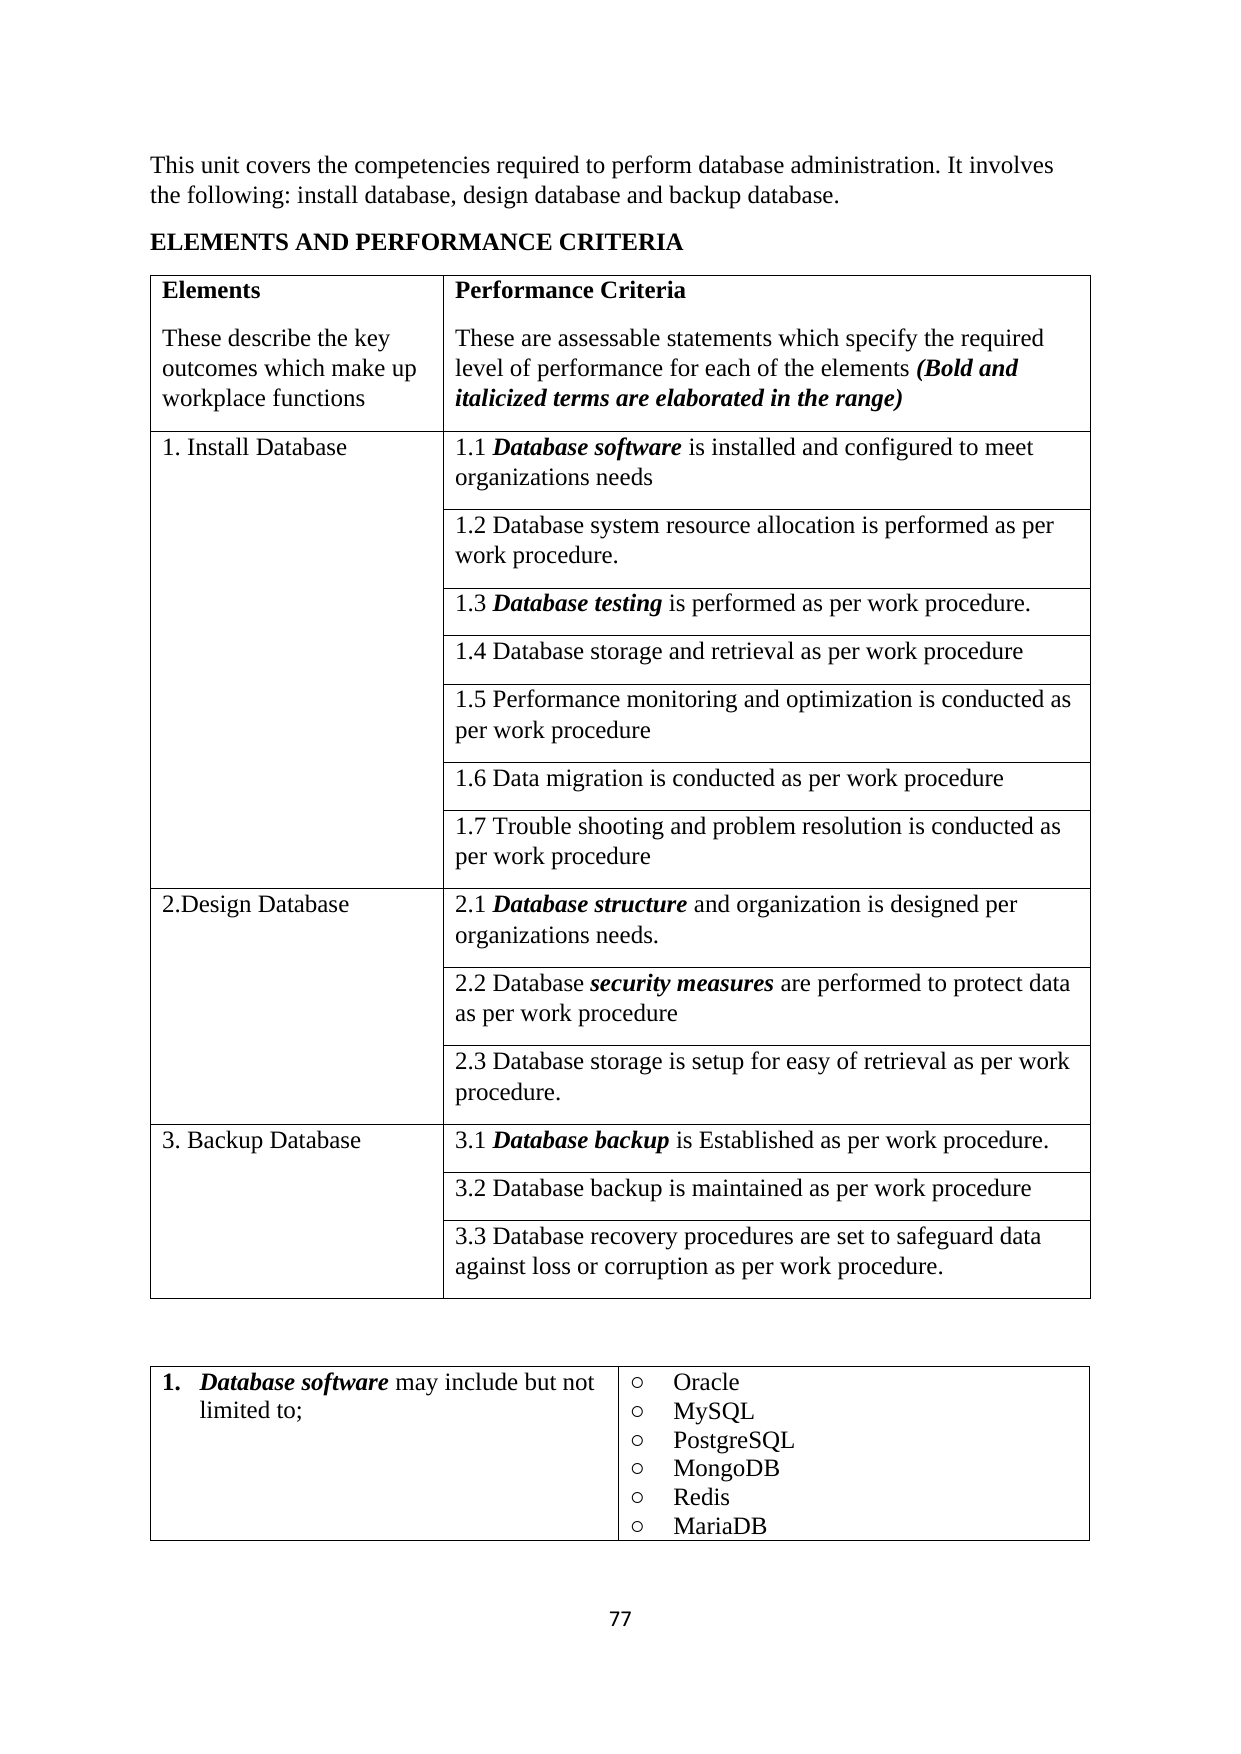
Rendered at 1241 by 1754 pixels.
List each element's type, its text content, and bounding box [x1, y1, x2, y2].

table_cell 3.2 Database backup is maintained as per work procedure [444, 1173, 1090, 1220]
table_cell 1. Install Database [151, 432, 443, 888]
table_cell 2.3 Database storage is setup for easy of retrieval as per work procedure. [444, 1046, 1090, 1124]
table_header Database software may include but not limited to; [151, 1367, 618, 1540]
table_cell 1.3 Database testing is performed as per work procedure. [444, 589, 1090, 635]
table_cell 2.2 Database security measures are performed to protect data as per work procedure [444, 968, 1090, 1045]
text This unit covers the competencies required to perform database administration. It involves the following: install database, design database and backup database. [150, 150, 1090, 209]
table_cell 1.5 Performance monitoring and optimization is conducted as per work procedure [444, 685, 1090, 762]
table_cell 1.7 Trouble shooting and problem resolution is conducted as per work procedure [444, 811, 1090, 888]
table_header Performance Criteria These are assessable statements which specify the required level of performance for each of the elements (Bold and italicized terms are elaborated in the range) [444, 276, 1090, 431]
text ELEMENTS AND PERFORMANCE CRITERIA [150, 227, 1090, 256]
table_cell 3.3 Database recovery procedures are set to safeguard data against loss or corruption as per work procedure. [444, 1221, 1090, 1298]
table_cell 1.4 Database storage and retrieval as per work procedure [444, 636, 1090, 683]
table_cell 3.1 Database backup is Established as per work procedure. [444, 1125, 1090, 1172]
table_cell 2.1 Database structure and organization is designed per organizations needs. [444, 889, 1090, 967]
table_header Elements These describe the key outcomes which make up workplace functions [151, 276, 443, 431]
table_cell 1.2 Database system resource allocation is performed as per work procedure. [444, 510, 1090, 587]
table_cell 1.1 Database software is installed and configured to meet organizations needs [444, 432, 1090, 509]
table_cell 2.Design Database [151, 889, 443, 1124]
table_cell 3. Backup Database [151, 1125, 443, 1298]
table_cell 1.6 Data migration is conducted as per work procedure [444, 763, 1090, 810]
